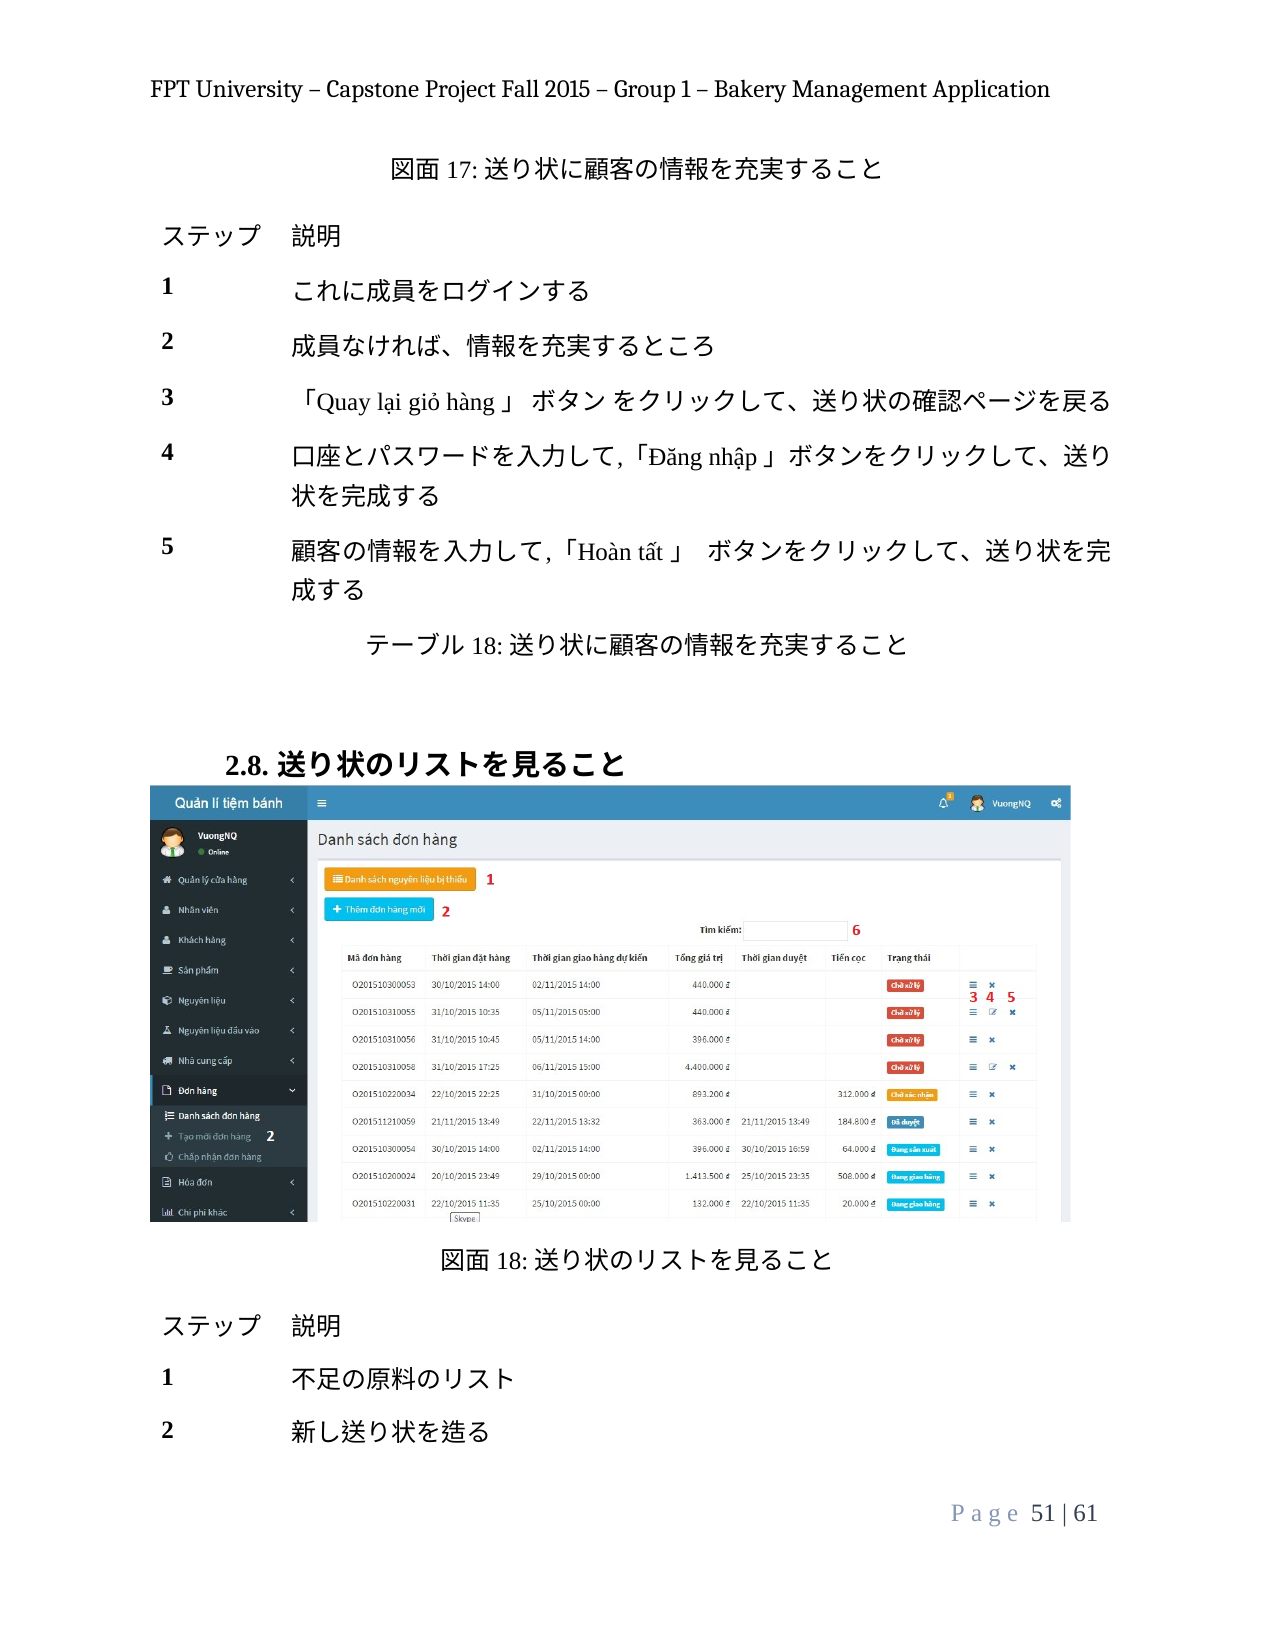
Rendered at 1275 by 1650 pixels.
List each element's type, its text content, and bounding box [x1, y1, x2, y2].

subtitle 送り状のリストを見ること [225, 741, 1125, 784]
table_cell 1 [150, 271, 280, 326]
table_cell 3 [150, 382, 280, 437]
table_header 説明 [280, 1309, 1125, 1362]
table_cell これに成員をログインする [280, 271, 1125, 326]
table_header ステップ [150, 218, 280, 271]
table_header 説明 [280, 218, 1125, 271]
table_cell 5 [150, 531, 280, 625]
table_cell 「Quay lại giỏ hàng 」 ボタン をクリックして、送り状の確認ページを戻る [280, 382, 1125, 437]
table_header ステップ [150, 1309, 280, 1362]
table_cell 新し送り状を造る [280, 1415, 1125, 1468]
table_cell 顧客の情報を入力して,「Hoàn tất 」 ボタンをクリックして、送り状を完成する [280, 531, 1125, 625]
table_cell 口座とパスワードを入力して,「Đăng nhập 」ボタンをクリックして、送り状を完成する [280, 437, 1125, 531]
picture [150, 785, 1071, 1222]
table_cell 不足の原料のリスト [280, 1362, 1125, 1415]
table_cell 成員なければ、情報を充実するところ [280, 326, 1125, 382]
table_cell 1 [150, 1362, 280, 1415]
table_cell 2 [150, 326, 280, 382]
table_cell 4 [150, 437, 280, 531]
table_cell 2 [150, 1415, 280, 1468]
